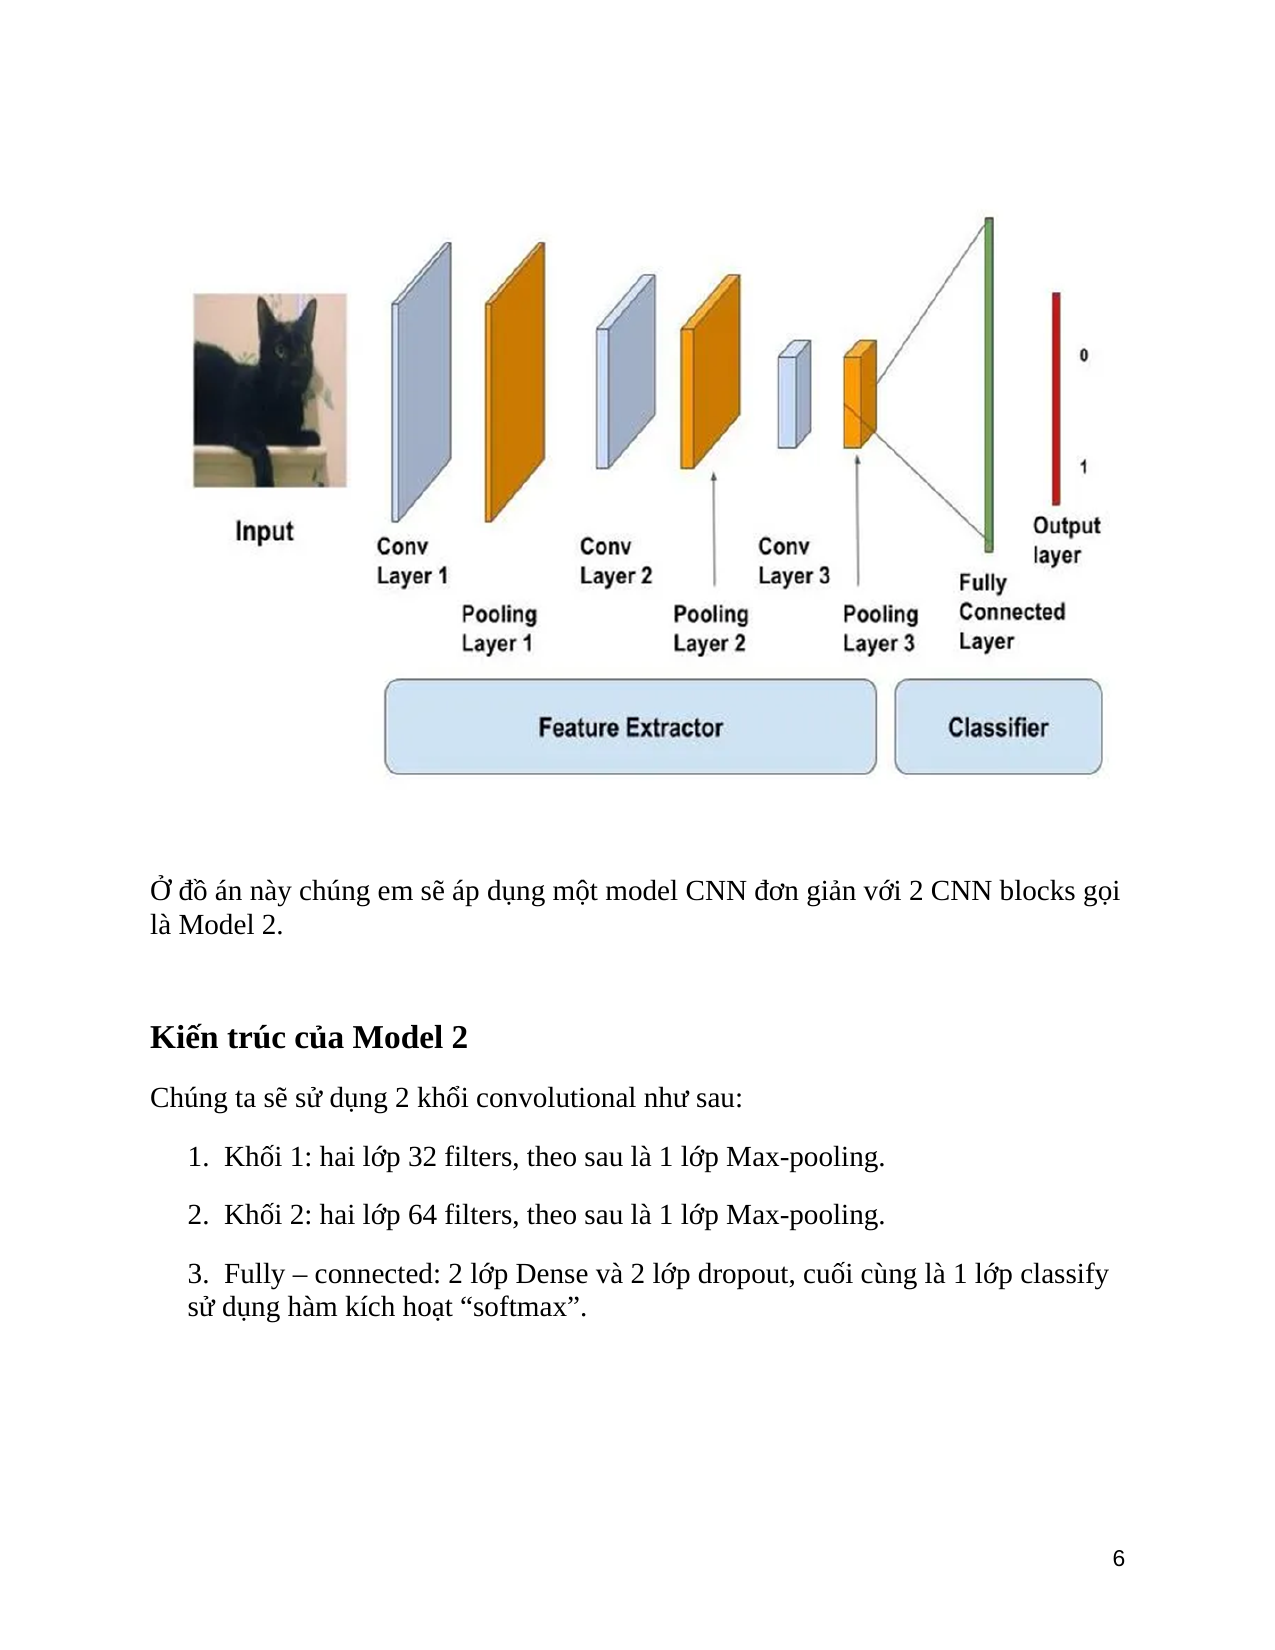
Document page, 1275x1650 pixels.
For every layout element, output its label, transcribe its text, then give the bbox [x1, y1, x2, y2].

text 2. Khối 2: hai lớp 64 filters, theo sau là 1 lớp Max-pooling. [187, 1197, 1125, 1231]
text Kiến trúc của Model 2 [150, 1017, 1125, 1055]
text Chúng ta sẽ sử dụng 2 khổi convolutional như sau: [150, 1080, 1125, 1114]
text Ở đồ án này chúng em sẽ áp dụng một model CNN đơn giản với 2 CNN blocks gọi là Model 2. [150, 873, 1125, 941]
picture [150, 176, 1125, 798]
text 3. Fully – connected: 2 lớp Dense và 2 lớp dropout, cuối cùng là 1 lớp classify sử dụng hàm kích hoạt “softmax”. [187, 1256, 1125, 1323]
text 1. Khối 1: hai lớp 32 filters, theo sau là 1 lớp Max-pooling. [187, 1139, 1125, 1172]
